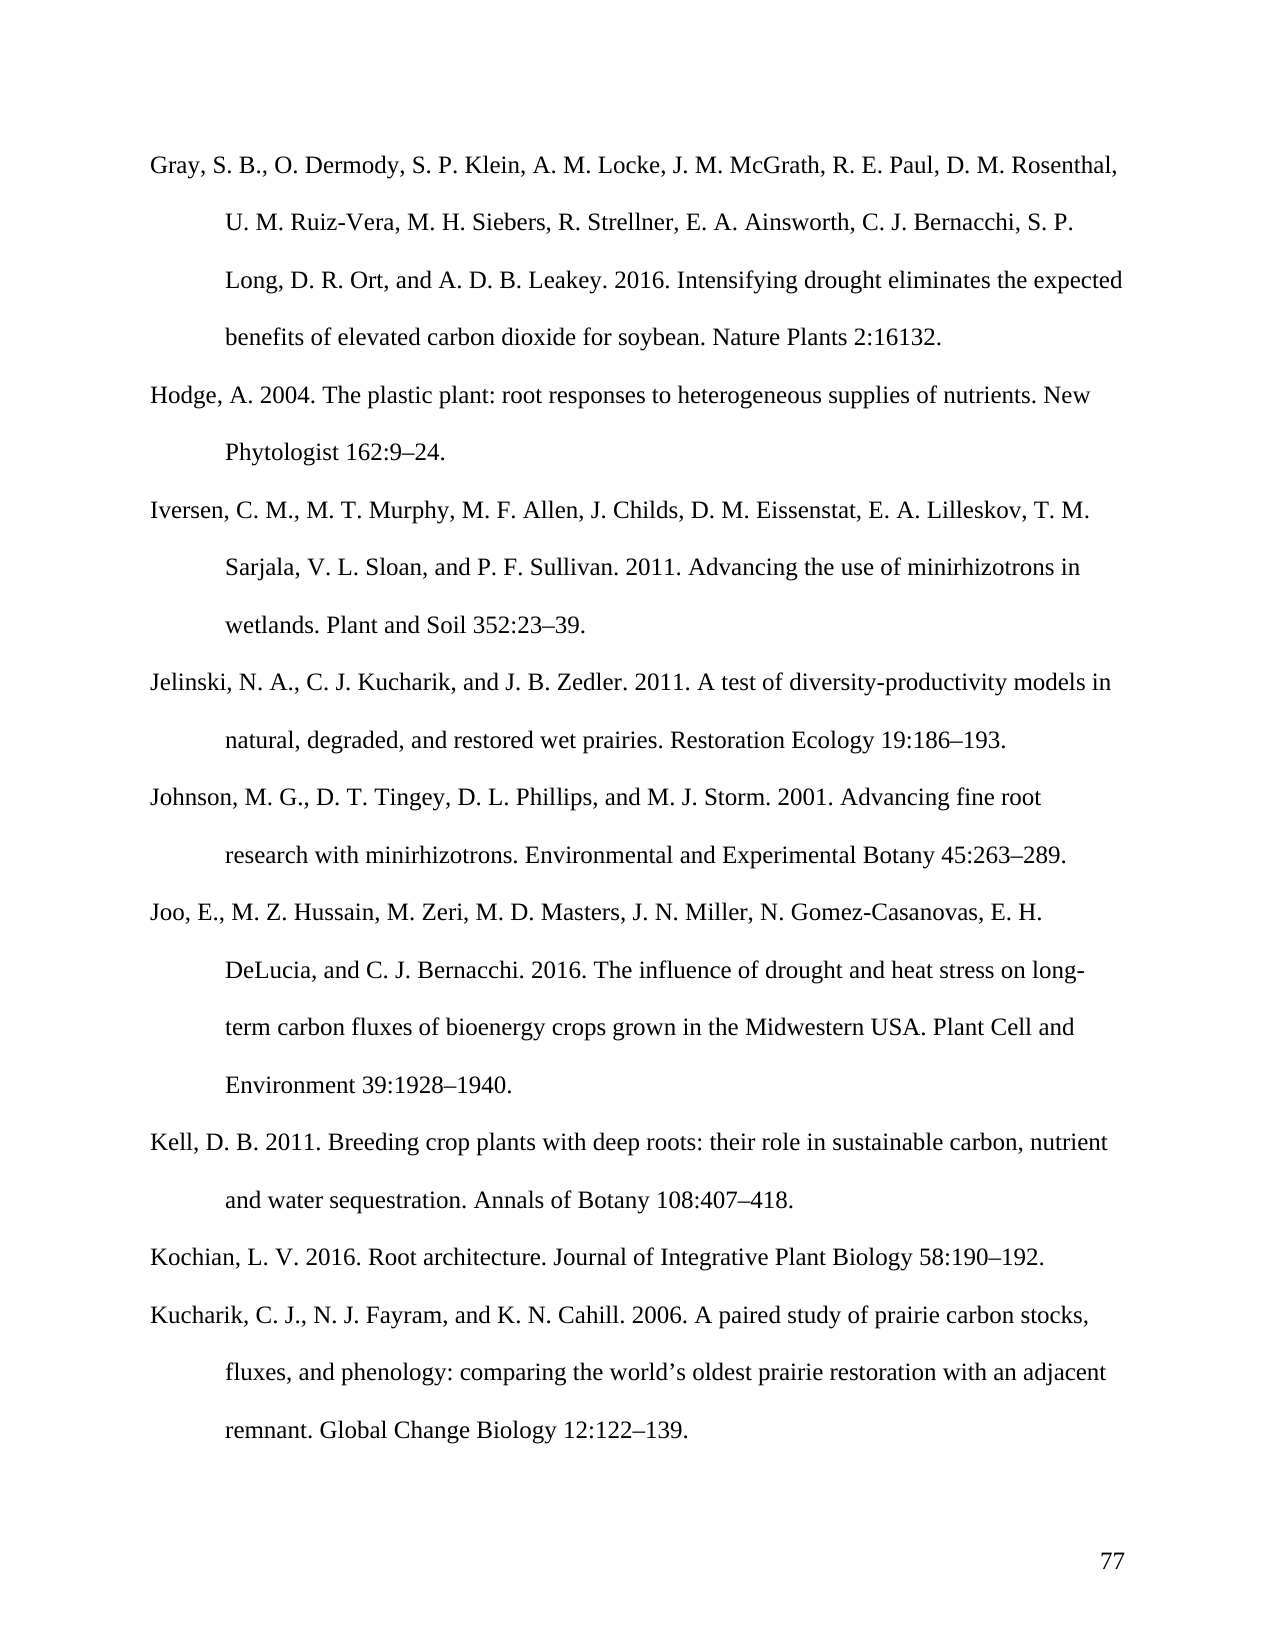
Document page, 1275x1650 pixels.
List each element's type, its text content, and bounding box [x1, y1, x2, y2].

text Joo, E., M. Z. Hussain, M. Zeri, M. D. Masters, J. N. Miller, N. Gomez-Casanovas, E. H. DeLucia, and C. J. Bernacchi. 2016. The influence of drought and heat stress on long-term carbon fluxes of bioenergy crops grown in the Midwestern USA. Plant Cell and Environment 39:1928–1940. [150, 897, 1125, 1099]
text Jelinski, N. A., C. J. Kucharik, and J. B. Zedler. 2011. A test of diversity-productivity models in natural, degraded, and restored wet prairies. Restoration Ecology 19:186–193. [150, 667, 1125, 754]
text Kucharik, C. J., N. J. Fayram, and K. N. Cahill. 2006. A paired study of prairie carbon stocks, fluxes, and phenology: comparing the world’s oldest prairie restoration with an adjacent remnant. Global Change Biology 12:122–139. [150, 1300, 1125, 1444]
text Iversen, C. M., M. T. Murphy, M. F. Allen, J. Childs, D. M. Eissenstat, E. A. Lilleskov, T. M. Sarjala, V. L. Sloan, and P. F. Sullivan. 2011. Advancing the use of minirhizotrons in wetlands. Plant and Soil 352:23–39. [150, 495, 1125, 639]
text Gray, S. B., O. Dermody, S. P. Klein, A. M. Locke, J. M. McGrath, R. E. Paul, D. M. Rosenthal, U. M. Ruiz-Vera, M. H. Siebers, R. Strellner, E. A. Ainsworth, C. J. Bernacchi, S. P. Long, D. R. Ort, and A. D. B. Leakey. 2016. Intensifying drought eliminates the expected benefits of elevated carbon dioxide for soybean. Nature Plants 2:16132. [150, 150, 1125, 351]
text Hodge, A. 2004. The plastic plant: root responses to heterogeneous supplies of nutrients. New Phytologist 162:9–24. [150, 380, 1125, 466]
text Kochian, L. V. 2016. Root architecture. Journal of Integrative Plant Biology 58:190–192. [150, 1242, 1125, 1271]
text Kell, D. B. 2011. Breeding crop plants with deep roots: their role in sustainable carbon, nutrient and water sequestration. Annals of Botany 108:407–418. [150, 1127, 1125, 1214]
text Johnson, M. G., D. T. Tingey, D. L. Phillips, and M. J. Storm. 2001. Advancing fine root research with minirhizotrons. Environmental and Experimental Botany 45:263–289. [150, 782, 1125, 869]
